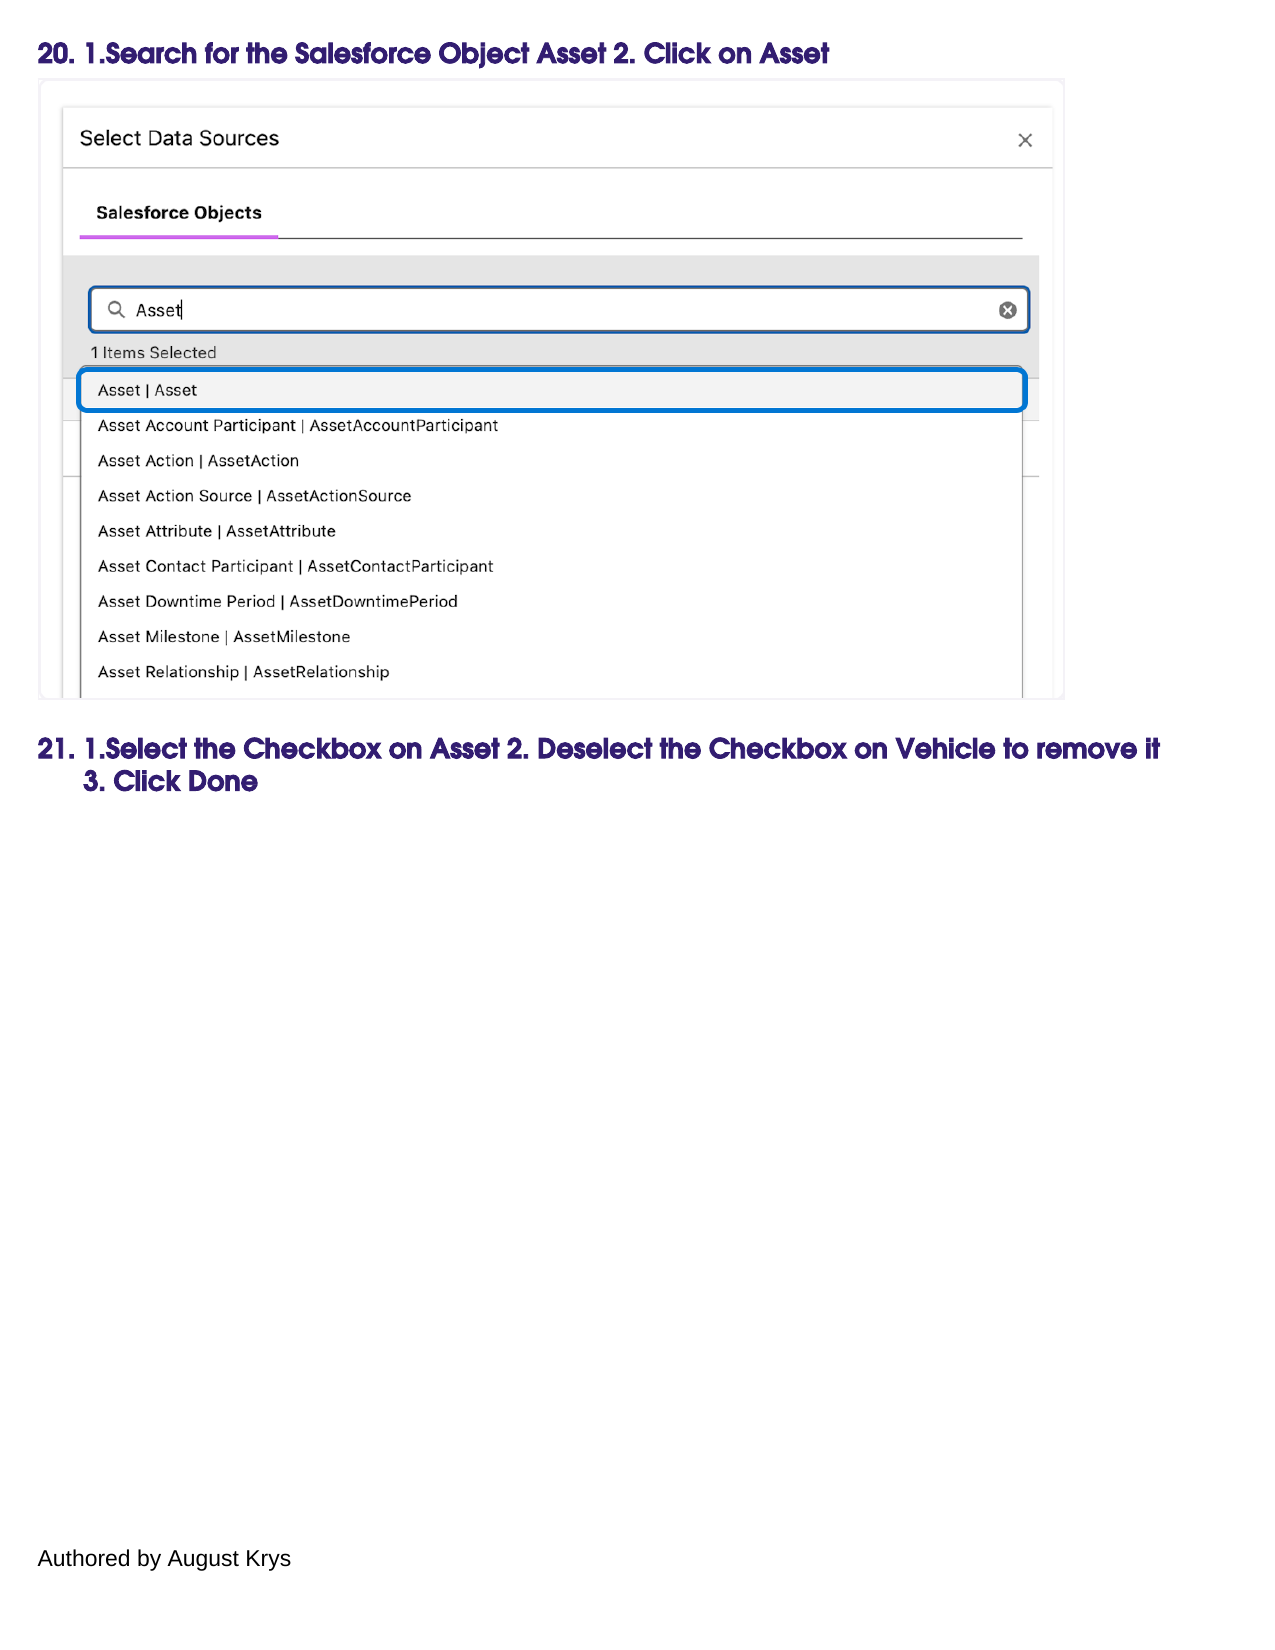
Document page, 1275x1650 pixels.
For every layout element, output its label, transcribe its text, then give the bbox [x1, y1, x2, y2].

subtitle 21. 1.Select the Checkbox on Asset 2. Deselect the Checkbox on Vehicle to remove it 3. Click Done [37, 733, 1237, 798]
subtitle 20. 1.Search for the Salesforce Object Asset 2. Click on Asset [37, 37, 1237, 70]
picture [39, 80, 1063, 698]
